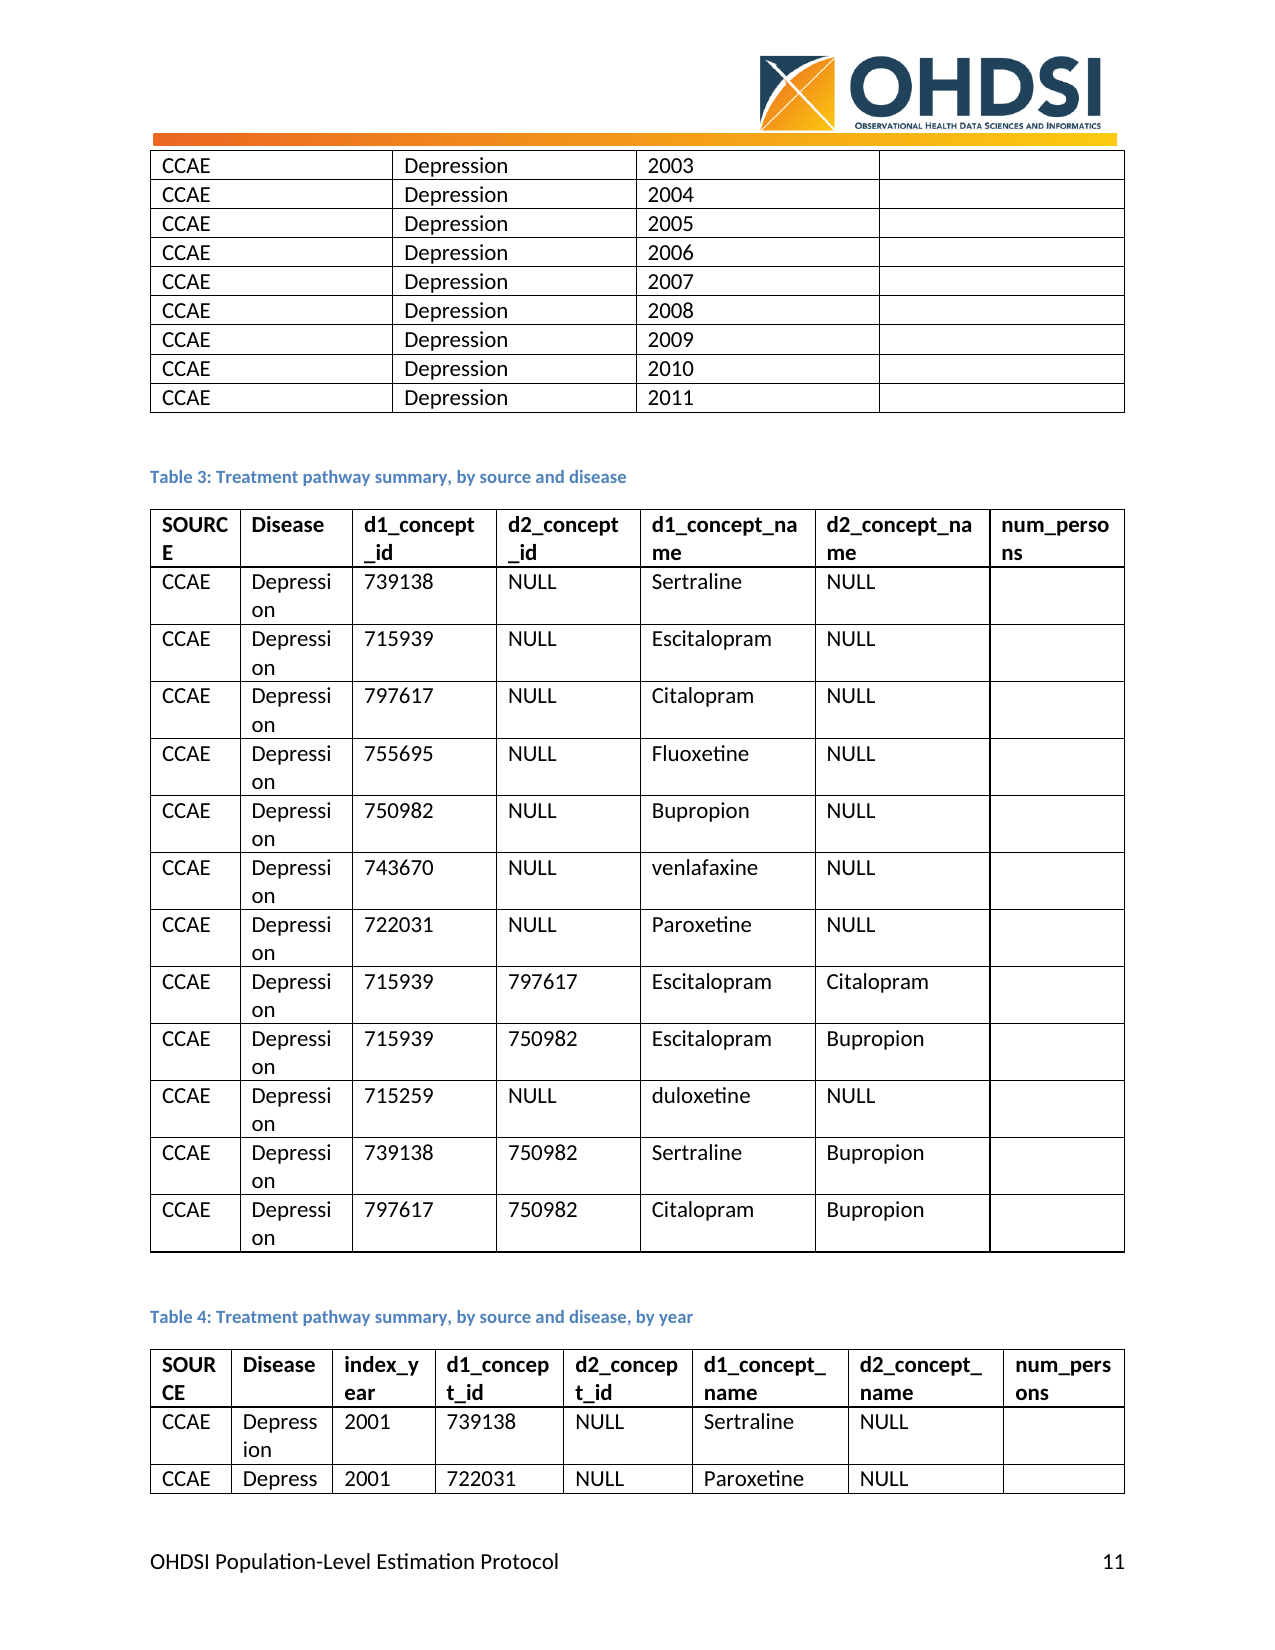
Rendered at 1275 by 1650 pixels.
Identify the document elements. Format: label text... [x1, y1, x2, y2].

table_cell Depression [232, 1408, 332, 1463]
table_cell CCAE [151, 151, 392, 179]
table_cell Fluoxetine [641, 739, 815, 795]
table_cell Depression [393, 238, 636, 266]
table_cell NULL [816, 739, 989, 795]
table_cell 797617 [497, 967, 640, 1023]
table_cell CCAE [151, 325, 392, 353]
table_cell Paroxetine [693, 1465, 848, 1492]
table_cell [880, 238, 1124, 266]
picture [742, 42, 1118, 145]
table_header d1_concept_id [436, 1350, 563, 1406]
table_cell CCAE [151, 267, 392, 295]
table_cell Bupropion [816, 1138, 989, 1194]
table_cell Escitalopram [641, 967, 815, 1023]
table_cell Depression [241, 568, 352, 623]
table_cell Depression [241, 796, 352, 852]
table_cell Bupropion [816, 1024, 989, 1080]
table_cell 743670 [353, 853, 496, 909]
table_cell [991, 853, 1124, 909]
table_cell [991, 1195, 1124, 1251]
table_cell [880, 267, 1124, 295]
table_cell [880, 384, 1124, 412]
table_cell CCAE [151, 739, 240, 795]
table_cell Depression [232, 1465, 332, 1492]
table_cell Citalopram [641, 682, 815, 738]
table_header d1_concept_name [641, 510, 815, 566]
table_cell Depression [241, 1081, 352, 1137]
table_cell venlafaxine [641, 853, 815, 909]
table_cell Depression [241, 1195, 352, 1251]
table_cell Depression [241, 1024, 352, 1080]
table_cell Depression [241, 625, 352, 681]
table_cell Depression [241, 910, 352, 966]
table_cell Depression [393, 296, 636, 324]
table_cell Depression [393, 151, 636, 179]
table_cell Sertraline [641, 1138, 815, 1194]
table_cell 715939 [353, 967, 496, 1023]
table_cell NULL [816, 625, 989, 681]
table_cell NULL [497, 568, 640, 623]
table_cell 750982 [497, 1138, 640, 1194]
table_cell 715259 [353, 1081, 496, 1137]
table_cell CCAE [151, 1081, 240, 1137]
table_cell [991, 1024, 1124, 1080]
table_cell 715939 [353, 625, 496, 681]
table_cell [880, 355, 1124, 382]
table_header d2_concept_id [564, 1350, 692, 1406]
table_header d1_concept_id [353, 510, 496, 566]
table_cell 797617 [353, 682, 496, 738]
table_cell 2004 [637, 180, 879, 208]
table_cell [991, 1138, 1124, 1194]
table_cell Depression [241, 967, 352, 1023]
table_cell Depression [241, 682, 352, 738]
table_cell 750982 [353, 796, 496, 852]
table_cell CCAE [151, 238, 392, 266]
table_cell [1004, 1465, 1124, 1492]
table_cell 2010 [637, 355, 879, 382]
table_cell [991, 682, 1124, 738]
table_header Disease [232, 1350, 332, 1406]
table_cell NULL [816, 1081, 989, 1137]
table_header d2_concept_name [849, 1350, 1003, 1406]
table_cell CCAE [151, 568, 240, 623]
table_cell Citalopram [816, 967, 989, 1023]
table_header SOURCE [151, 1350, 231, 1406]
table_cell [991, 1081, 1124, 1137]
table_cell [880, 180, 1124, 208]
table_cell CCAE [151, 1195, 240, 1251]
table_cell 2009 [637, 325, 879, 353]
table_cell CCAE [151, 1465, 231, 1492]
table_cell 2001 [333, 1408, 435, 1463]
table_cell NULL [816, 853, 989, 909]
table_cell CCAE [151, 967, 240, 1023]
table_cell Depression [393, 355, 636, 382]
table_header num_persons [991, 510, 1124, 566]
table_cell CCAE [151, 1138, 240, 1194]
table_cell CCAE [151, 796, 240, 852]
table_cell Depression [393, 267, 636, 295]
table_header num_persons [1004, 1350, 1124, 1406]
table_cell [991, 568, 1124, 623]
table_cell CCAE [151, 1408, 231, 1463]
table_cell CCAE [151, 296, 392, 324]
table_cell 715939 [353, 1024, 496, 1080]
table_cell Bupropion [816, 1195, 989, 1251]
table_cell Depression [241, 853, 352, 909]
table_cell NULL [497, 625, 640, 681]
table_cell [1004, 1408, 1124, 1463]
table_cell Depression [393, 180, 636, 208]
table_cell 2001 [333, 1465, 435, 1492]
table_cell Escitalopram [641, 625, 815, 681]
table_cell NULL [497, 1081, 640, 1137]
table_cell 2008 [637, 296, 879, 324]
table_cell 2006 [637, 238, 879, 266]
table_header SOURCE [151, 510, 240, 566]
table_cell NULL [497, 853, 640, 909]
table_cell CCAE [151, 384, 392, 412]
text Table 4: Treatment pathway summary, by source and disease, by year [150, 1306, 1125, 1328]
table_cell CCAE [151, 209, 392, 237]
table_cell Depression [393, 325, 636, 353]
table_cell duloxetine [641, 1081, 815, 1137]
table_cell [991, 739, 1124, 795]
table_cell 2011 [637, 384, 879, 412]
table_cell Depression [393, 384, 636, 412]
table_cell 739138 [353, 1138, 496, 1194]
table_cell [991, 910, 1124, 966]
table_cell NULL [497, 682, 640, 738]
table_cell Escitalopram [641, 1024, 815, 1080]
table_cell 739138 [436, 1408, 563, 1463]
table_cell CCAE [151, 682, 240, 738]
table_cell Depression [241, 1138, 352, 1194]
text Table 3: Treatment pathway summary, by source and disease [150, 466, 1125, 488]
table_cell [880, 296, 1124, 324]
table_cell [991, 796, 1124, 852]
table_cell Bupropion [641, 796, 815, 852]
table_cell CCAE [151, 853, 240, 909]
table_cell NULL [564, 1408, 692, 1463]
table_cell NULL [497, 910, 640, 966]
table_cell NULL [816, 796, 989, 852]
table_cell CCAE [151, 910, 240, 966]
table_cell NULL [816, 910, 989, 966]
table_cell Paroxetine [641, 910, 815, 966]
table_cell CCAE [151, 355, 392, 382]
table_cell NULL [849, 1465, 1003, 1492]
table_cell CCAE [151, 625, 240, 681]
table_cell 739138 [353, 568, 496, 623]
table_cell CCAE [151, 1024, 240, 1080]
table_cell Citalopram [641, 1195, 815, 1251]
table_cell 722031 [436, 1465, 563, 1492]
table_cell [880, 209, 1124, 237]
table_cell [991, 625, 1124, 681]
table_cell 722031 [353, 910, 496, 966]
table_header d2_concept_name [816, 510, 989, 566]
table_cell 2007 [637, 267, 879, 295]
table_cell [880, 325, 1124, 353]
table_cell 750982 [497, 1024, 640, 1080]
table_header d2_concept_id [497, 510, 640, 566]
table_header d1_concept_name [693, 1350, 848, 1406]
table_cell Sertraline [693, 1408, 848, 1463]
table_cell 797617 [353, 1195, 496, 1251]
table_cell 2005 [637, 209, 879, 237]
table_cell Sertraline [641, 568, 815, 623]
table_cell NULL [497, 739, 640, 795]
table_cell NULL [816, 682, 989, 738]
table_cell 755695 [353, 739, 496, 795]
table_cell [880, 151, 1124, 179]
table_cell NULL [849, 1408, 1003, 1463]
table_cell NULL [497, 796, 640, 852]
table_cell Depression [241, 739, 352, 795]
table_cell Depression [393, 209, 636, 237]
table_cell NULL [564, 1465, 692, 1492]
table_cell [991, 967, 1124, 1023]
table_cell CCAE [151, 180, 392, 208]
table_header index_year [333, 1350, 435, 1406]
table_header Disease [241, 510, 352, 566]
table_cell 750982 [497, 1195, 640, 1251]
table_cell NULL [816, 568, 989, 623]
table_cell 2003 [637, 151, 879, 179]
